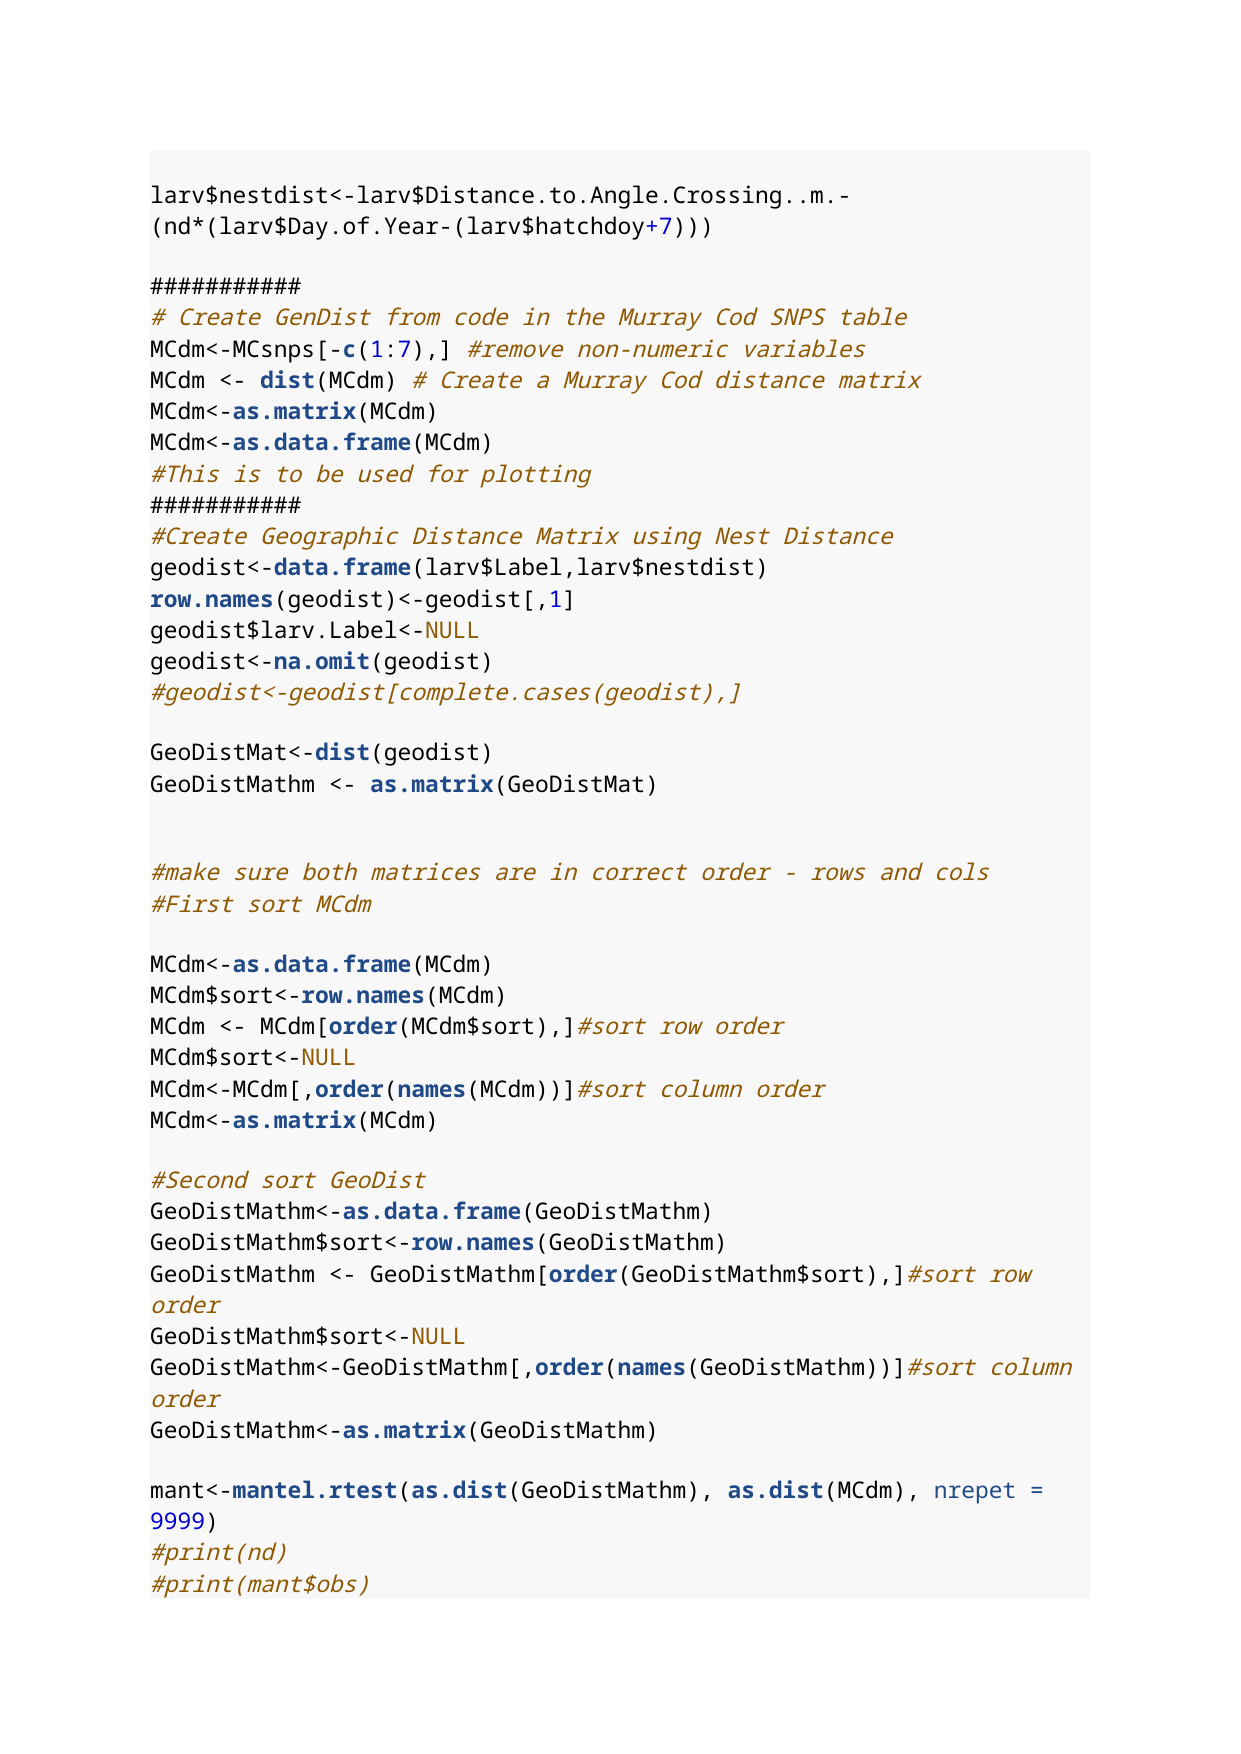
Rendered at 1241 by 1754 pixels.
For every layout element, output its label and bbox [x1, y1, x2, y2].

text [150, 150, 1090, 1599]
